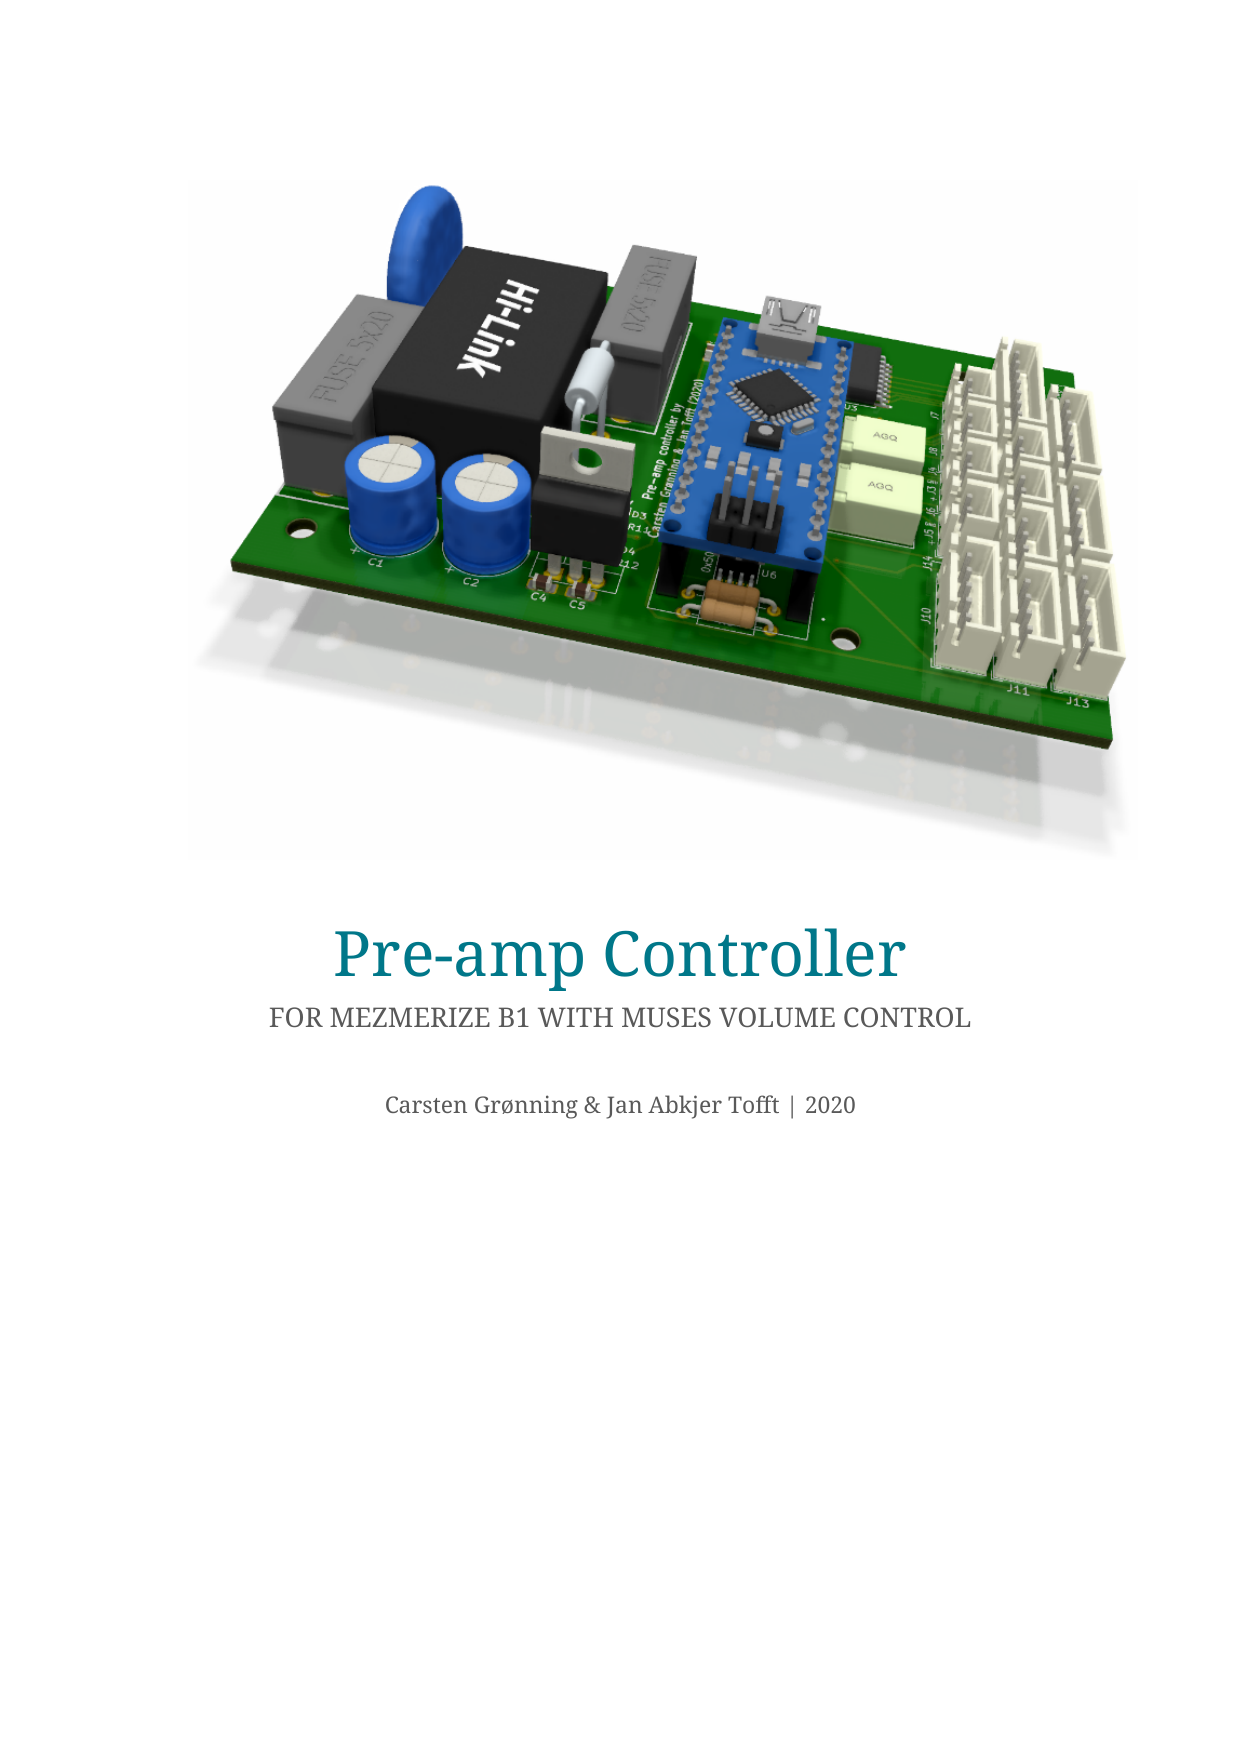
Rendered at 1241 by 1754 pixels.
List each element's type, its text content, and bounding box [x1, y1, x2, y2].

title Pre-amp Controller [187, 910, 1053, 995]
picture [187, 180, 1139, 860]
text Carsten Grønning & Jan Abkjer Tofft | 2020 [187, 1089, 1053, 1121]
subtitle for Mezmerize B1 with muses volume control [187, 999, 1053, 1036]
